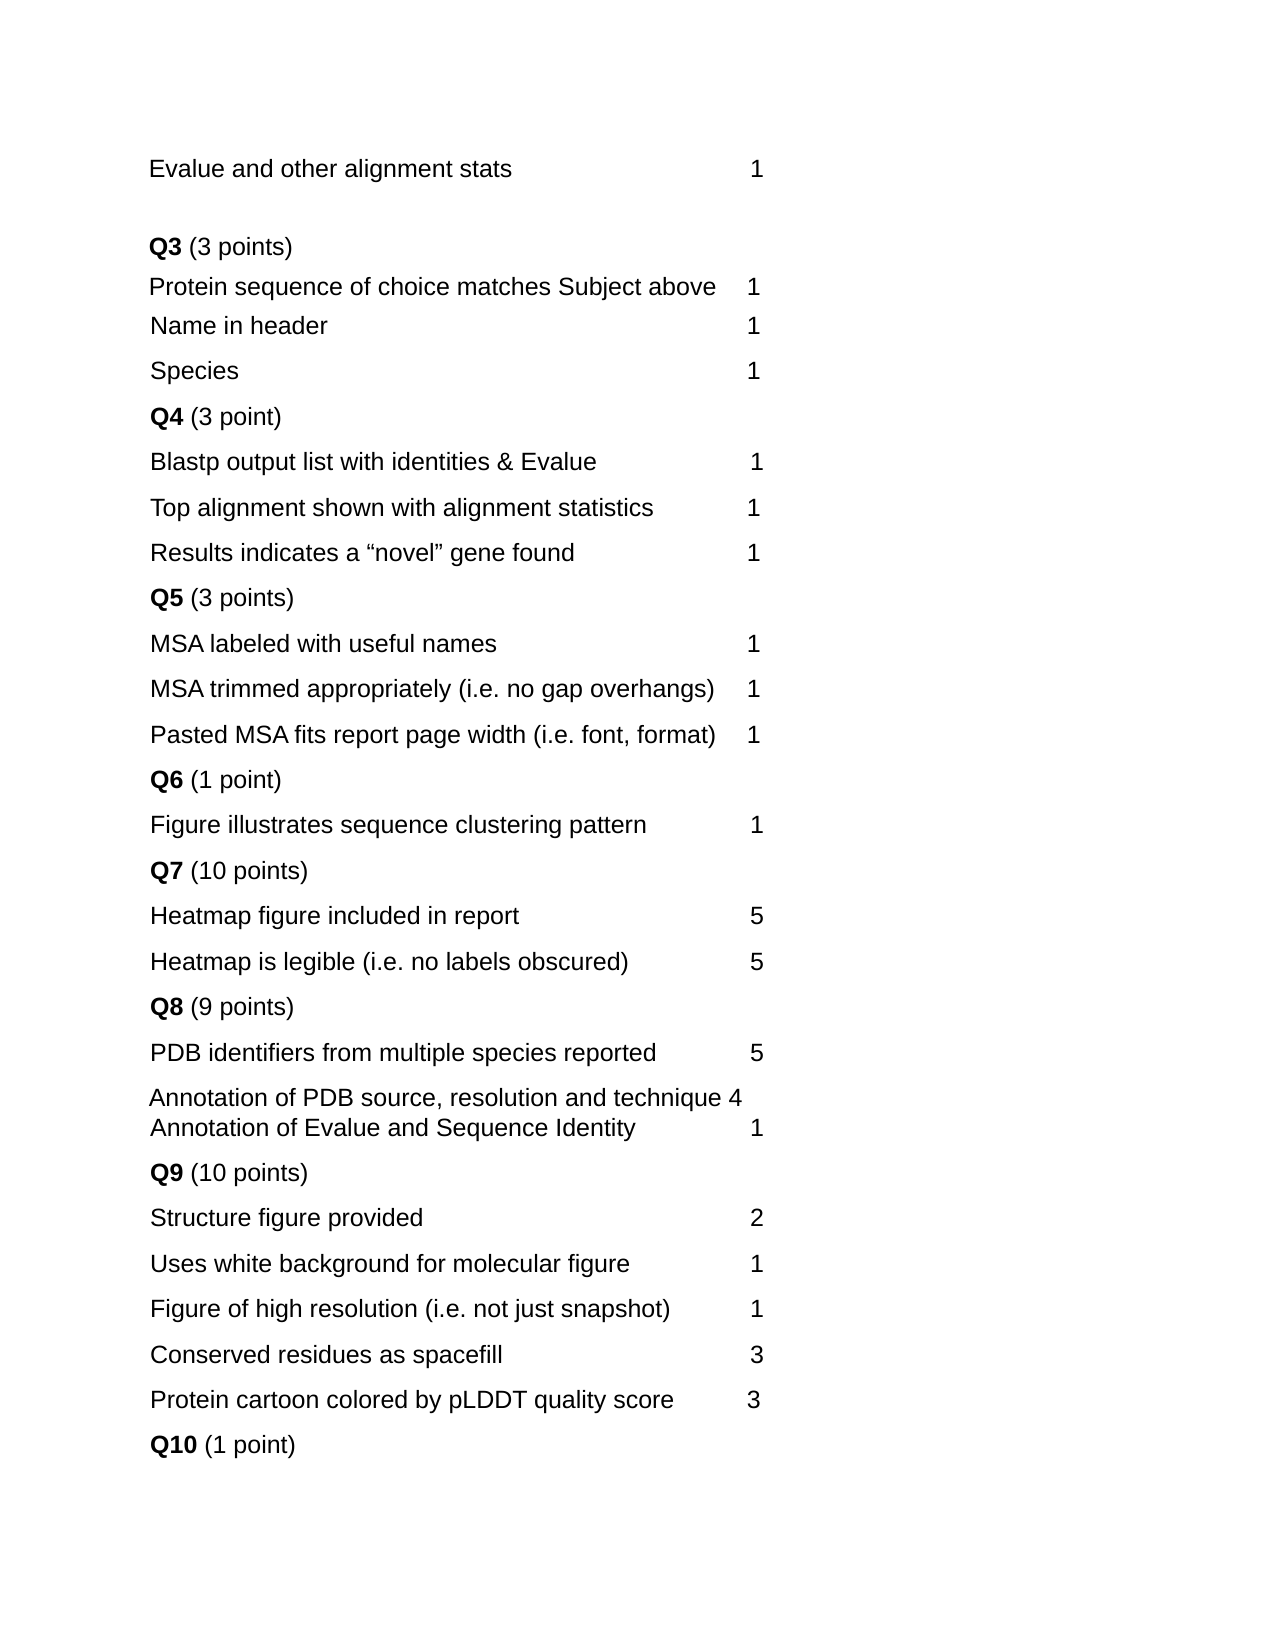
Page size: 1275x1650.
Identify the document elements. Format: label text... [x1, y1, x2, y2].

text Q9 (10 points) [150, 1158, 1124, 1187]
text Protein cartoon colored by pLDDT quality score 3 [150, 1385, 1124, 1414]
text PDB identifiers from multiple species reported 5 [150, 1038, 1124, 1066]
text Figure of high resolution (i.e. not just snapshot) 1 [150, 1294, 1124, 1323]
text Q5 (3 points) [150, 583, 1124, 612]
text Blastp output list with identities & Evalue 1 [150, 447, 1124, 476]
text Top alignment shown with alignment statistics 1 [150, 493, 1124, 521]
text Conserved residues as spacefill 3 [150, 1340, 1124, 1368]
text Structure figure provided 2 [150, 1203, 1124, 1232]
text Heatmap is legible (i.e. no labels obscured) 5 [150, 947, 1124, 976]
text MSA labeled with useful names 1 [150, 629, 1124, 658]
text Protein sequence of choice matches Subject above 1 [148, 272, 1124, 300]
text Evalue and other alignment stats 1 [148, 154, 1124, 183]
text Pasted MSA fits report page width (i.e. font, format) 1 [150, 720, 1124, 748]
text Q3 (3 points) [148, 232, 1124, 261]
text Results indicates a “novel” gene found 1 [150, 538, 1124, 567]
text Figure illustrates sequence clustering pattern 1 [150, 811, 1124, 839]
text Annotation of Evalue and Sequence Identity 1 [150, 1113, 1124, 1141]
text Heatmap figure included in report 5 [150, 901, 1124, 930]
text Q7 (10 points) [150, 856, 1124, 885]
text Q10 (1 point) [150, 1431, 1124, 1459]
text Uses white background for molecular figure 1 [150, 1249, 1124, 1278]
text Q8 (9 points) [150, 992, 1124, 1021]
text Species 1 [150, 356, 1124, 385]
text MSA trimmed appropriately (i.e. no gap overhangs) 1 [150, 674, 1124, 703]
text Name in header 1 [150, 311, 1124, 340]
text Q6 (1 point) [150, 765, 1124, 794]
text Q4 (3 point) [150, 402, 1124, 431]
text Annotation of PDB source, resolution and technique 4 [148, 1083, 1124, 1112]
